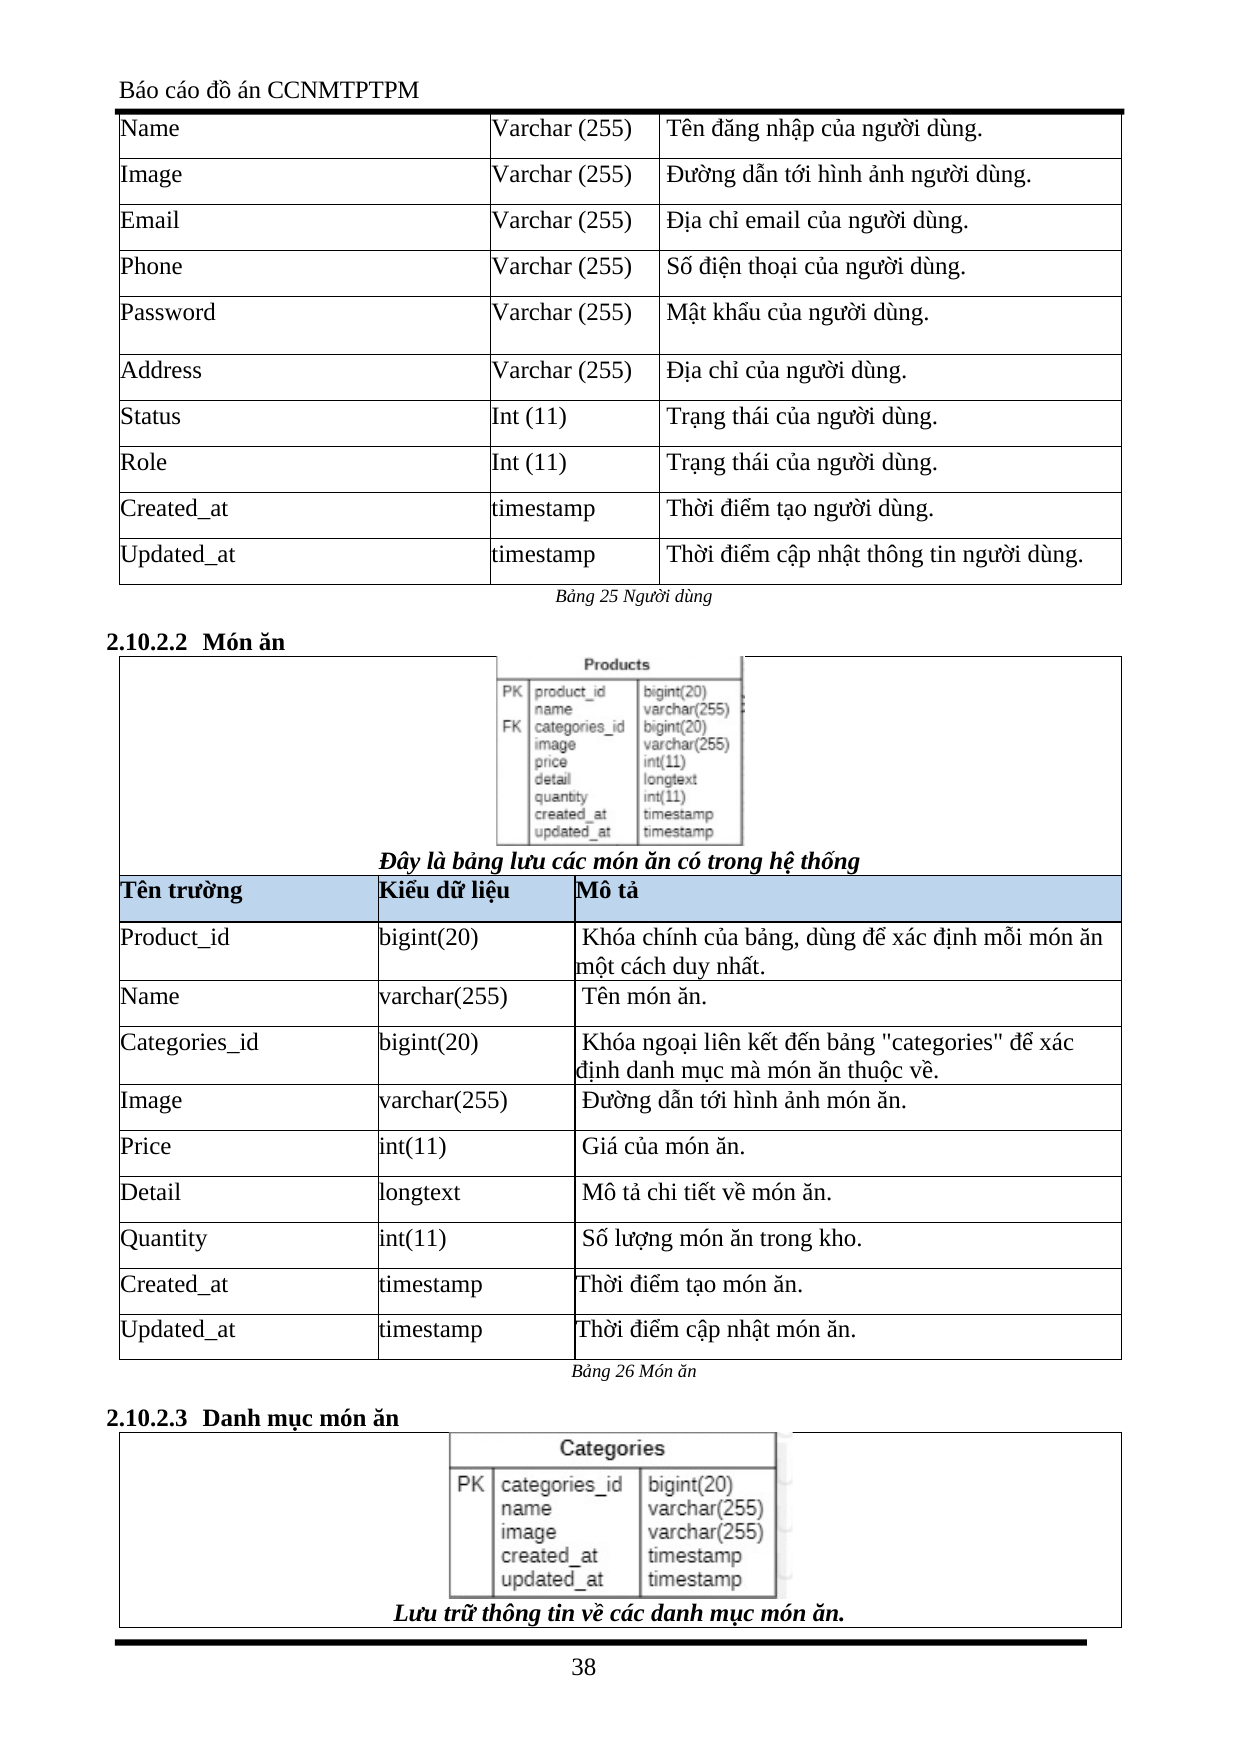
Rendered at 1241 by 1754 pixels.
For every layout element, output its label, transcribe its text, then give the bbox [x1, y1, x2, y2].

table_cell timestamp [491, 493, 659, 538]
table_cell Updated_at [120, 1315, 378, 1359]
table_cell Thời điểm tạo người dùng. [660, 493, 1121, 538]
table_cell Giá của món ăn. [576, 1131, 1121, 1176]
table_cell Created_at [120, 493, 490, 538]
table_cell Status [120, 401, 490, 446]
table_cell varchar(255) [379, 1085, 574, 1130]
table_cell Trạng thái của người dùng. [660, 447, 1121, 492]
table_cell int(11) [379, 1131, 574, 1176]
picture [448, 1432, 793, 1599]
table_cell Name [120, 981, 378, 1026]
table_cell varchar(255) [379, 981, 574, 1026]
table_cell Trạng thái của người dùng. [660, 401, 1121, 446]
table_cell Mô tả chi tiết về món ăn. [576, 1177, 1121, 1222]
table_cell Tên món ăn. [576, 981, 1121, 1026]
table_cell Address [120, 355, 490, 400]
table_cell Int (11) [491, 401, 659, 446]
table_cell Địa chỉ email của người dùng. [660, 205, 1121, 250]
table_cell Quantity [120, 1223, 378, 1268]
table_cell Name [120, 114, 490, 158]
table_cell Varchar (255) [491, 159, 659, 204]
table_cell Varchar (255) [491, 251, 659, 296]
table_cell Email [120, 205, 490, 250]
table_cell Khóa chính của bảng, dùng để xác định mỗi món ăn một cách duy nhất. [576, 923, 1121, 980]
table_cell Mật khẩu của người dùng. [660, 297, 1121, 354]
table_cell Tên trường [120, 876, 378, 921]
table_cell Created_at [120, 1269, 378, 1313]
table_cell Int (11) [491, 447, 659, 492]
table_cell timestamp [491, 539, 659, 583]
table_cell Detail [120, 1177, 378, 1222]
table_cell Image [120, 159, 490, 204]
text Bảng 25 Người dùng [106, 584, 1163, 606]
table_cell Mô tả [576, 876, 1121, 921]
table_cell Varchar (255) [491, 297, 659, 354]
table_cell Varchar (255) [491, 205, 659, 250]
table_cell Đường dẫn tới hình ảnh món ăn. [576, 1085, 1121, 1130]
table_cell Image [120, 1085, 378, 1130]
table_cell Role [120, 447, 490, 492]
picture [496, 656, 745, 846]
table_cell Password [120, 297, 490, 354]
table_cell timestamp [379, 1269, 574, 1313]
subtitle Món ăn [106, 627, 1163, 656]
table_cell int(11) [379, 1223, 574, 1268]
table_cell bigint(20) [379, 1027, 574, 1084]
table_cell Varchar (255) [491, 355, 659, 400]
table_header Lưu trữ thông tin về các danh mục món ăn. [120, 1433, 1121, 1627]
table_cell Thời điểm cập nhật món ăn. [576, 1315, 1121, 1359]
table_cell Varchar (255) [491, 114, 659, 158]
table_cell Categories_id [120, 1027, 378, 1084]
table_cell Thời điểm tạo món ăn. [576, 1269, 1121, 1313]
table_cell Tên đăng nhập của người dùng. [660, 114, 1121, 158]
table_cell Số điện thoại của người dùng. [660, 251, 1121, 296]
table_cell Product_id [120, 923, 378, 980]
table_cell Khóa ngoại liên kết đến bảng "categories" để xác định danh mục mà món ăn thuộc về. [576, 1027, 1121, 1084]
table_cell Kiểu dữ liệu [379, 876, 574, 921]
table_header Đây là bảng lưu các món ăn có trong hệ thống [120, 657, 1121, 874]
table_cell Thời điểm cập nhật thông tin người dùng. [660, 539, 1121, 583]
table_cell Số lượng món ăn trong kho. [576, 1223, 1121, 1268]
text Bảng 26 Món ăn [106, 1360, 1163, 1382]
table_cell Đường dẫn tới hình ảnh người dùng. [660, 159, 1121, 204]
table_cell timestamp [379, 1315, 574, 1359]
table_cell Phone [120, 251, 490, 296]
table_cell Updated_at [120, 539, 490, 583]
table_cell longtext [379, 1177, 574, 1222]
table_cell Price [120, 1131, 378, 1176]
table_cell bigint(20) [379, 923, 574, 980]
table_cell Địa chỉ của người dùng. [660, 355, 1121, 400]
subtitle Danh mục món ăn [106, 1403, 1163, 1432]
